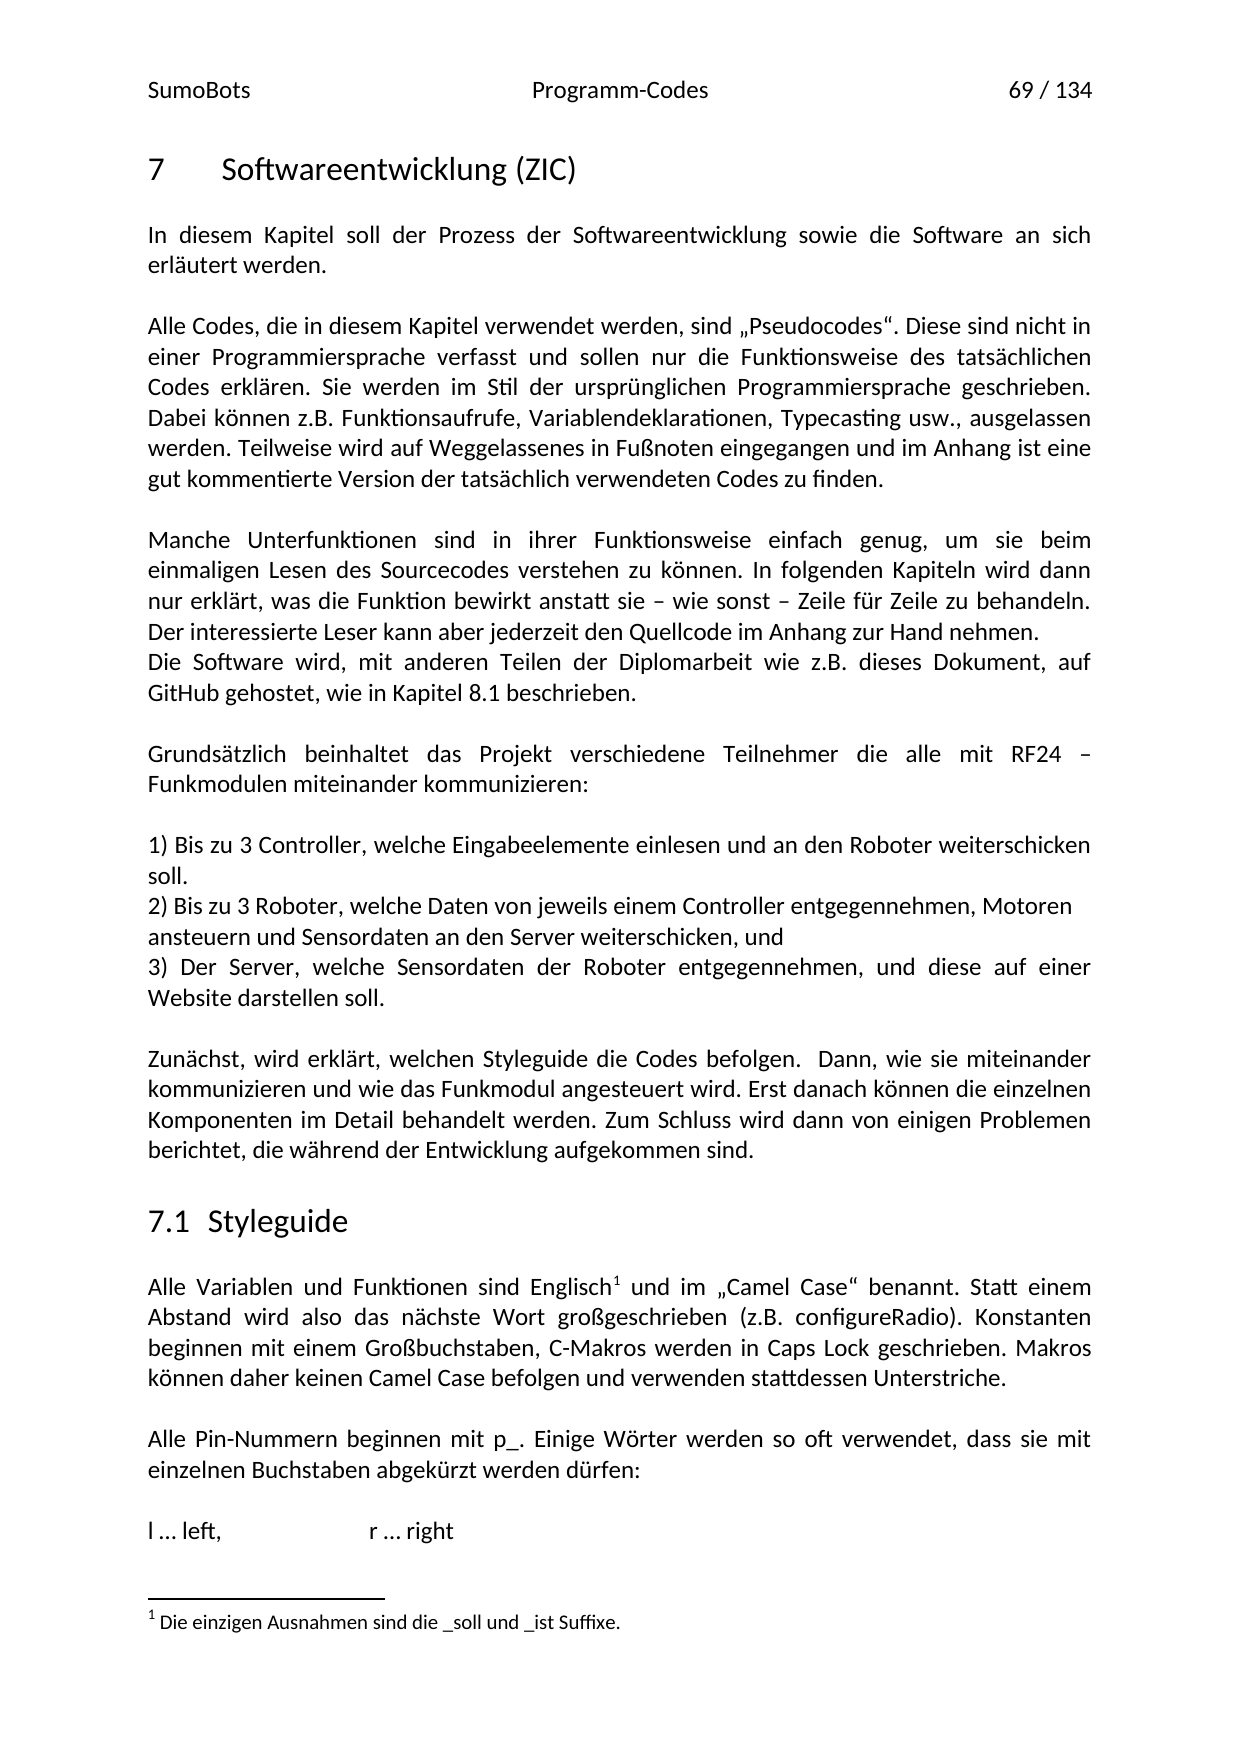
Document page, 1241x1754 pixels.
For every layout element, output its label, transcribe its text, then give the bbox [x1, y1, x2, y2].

text Alle Variablen und Funktionen sind Englisch und im „Camel Case“ benannt. Statt einem Abstand wird also das nächste Wort großgeschrieben (z.B. configureRadio). Konstanten beginnen mit einem Großbuchstaben, C-Makros werden in Caps Lock geschrieben. Makros können daher keinen Camel Case befolgen und verwenden stattdessen Unterstriche. [148, 1271, 1093, 1393]
subtitle Styleguide [148, 1200, 1093, 1240]
text Zunächst, wird erklärt, welchen Styleguide die Codes befolgen. Dann, wie sie miteinander kommunizieren und wie das Funkmodul angesteuert wird. Erst danach können die einzelnen Komponenten im Detail behandelt werden. Zum Schluss wird dann von einigen Problemen berichtet, die während der Entwicklung aufgekommen sind. [148, 1043, 1093, 1165]
text 3) Der Server, welche Sensordaten der Roboter entgegennehmen, und diese auf einer Website darstellen soll. [148, 951, 1093, 1012]
text 2) Bis zu 3 Roboter, welche Daten von jeweils einem Controller entgegennehmen, Motoren ansteuern und Sensordaten an den Server weiterschicken, und [148, 890, 1093, 951]
text Alle Codes, die in diesem Kapitel verwendet werden, sind „Pseudocodes“. Diese sind nicht in einer Programmiersprache verfasst und sollen nur die Funktionsweise des tatsächlichen Codes erklären. Sie werden im Stil der ursprünglichen Programmiersprache geschrieben. Dabei können z.B. Funktionsaufrufe, Variablendeklarationen, Typecasting usw., ausgelassen werden. Teilweise wird auf Weggelassenes in Fußnoten eingegangen und im Anhang ist eine gut kommentierte Version der tatsächlich verwendeten Codes zu finden. [148, 310, 1093, 493]
text Alle Pin-Nummern beginnen mit p_. Einige Wörter werden so oft verwendet, dass sie mit einzelnen Buchstaben abgekürzt werden dürfen: [148, 1423, 1093, 1484]
text In diesem Kapitel soll der Prozess der Softwareentwicklung sowie die Software an sich erläutert werden. [148, 219, 1093, 280]
text Manche Unterfunktionen sind in ihrer Funktionsweise einfach genug, um sie beim einmaligen Lesen des Sourcecodes verstehen zu können. In folgenden Kapiteln wird dann nur erklärt, was die Funktion bewirkt anstatt sie – wie sonst – Zeile für Zeile zu behandeln. Der interessierte Leser kann aber jederzeit den Quellcode im Anhang zur Hand nehmen. [148, 524, 1093, 646]
subtitle Softwareentwicklung (ZIC) [148, 148, 1093, 188]
text l … left, r … right [148, 1515, 1093, 1546]
text Grundsätzlich beinhaltet das Projekt verschiedene Teilnehmer die alle mit RF24 – Funkmodulen miteinander kommunizieren: [148, 738, 1093, 799]
text 1) Bis zu 3 Controller, welche Eingabeelemente einlesen und an den Roboter weiterschicken soll. [148, 829, 1093, 890]
text Die Software wird, mit anderen Teilen der Diplomarbeit wie z.B. dieses Dokument, auf GitHub gehostet, wie in Kapitel 8.1 beschrieben. [148, 646, 1093, 707]
